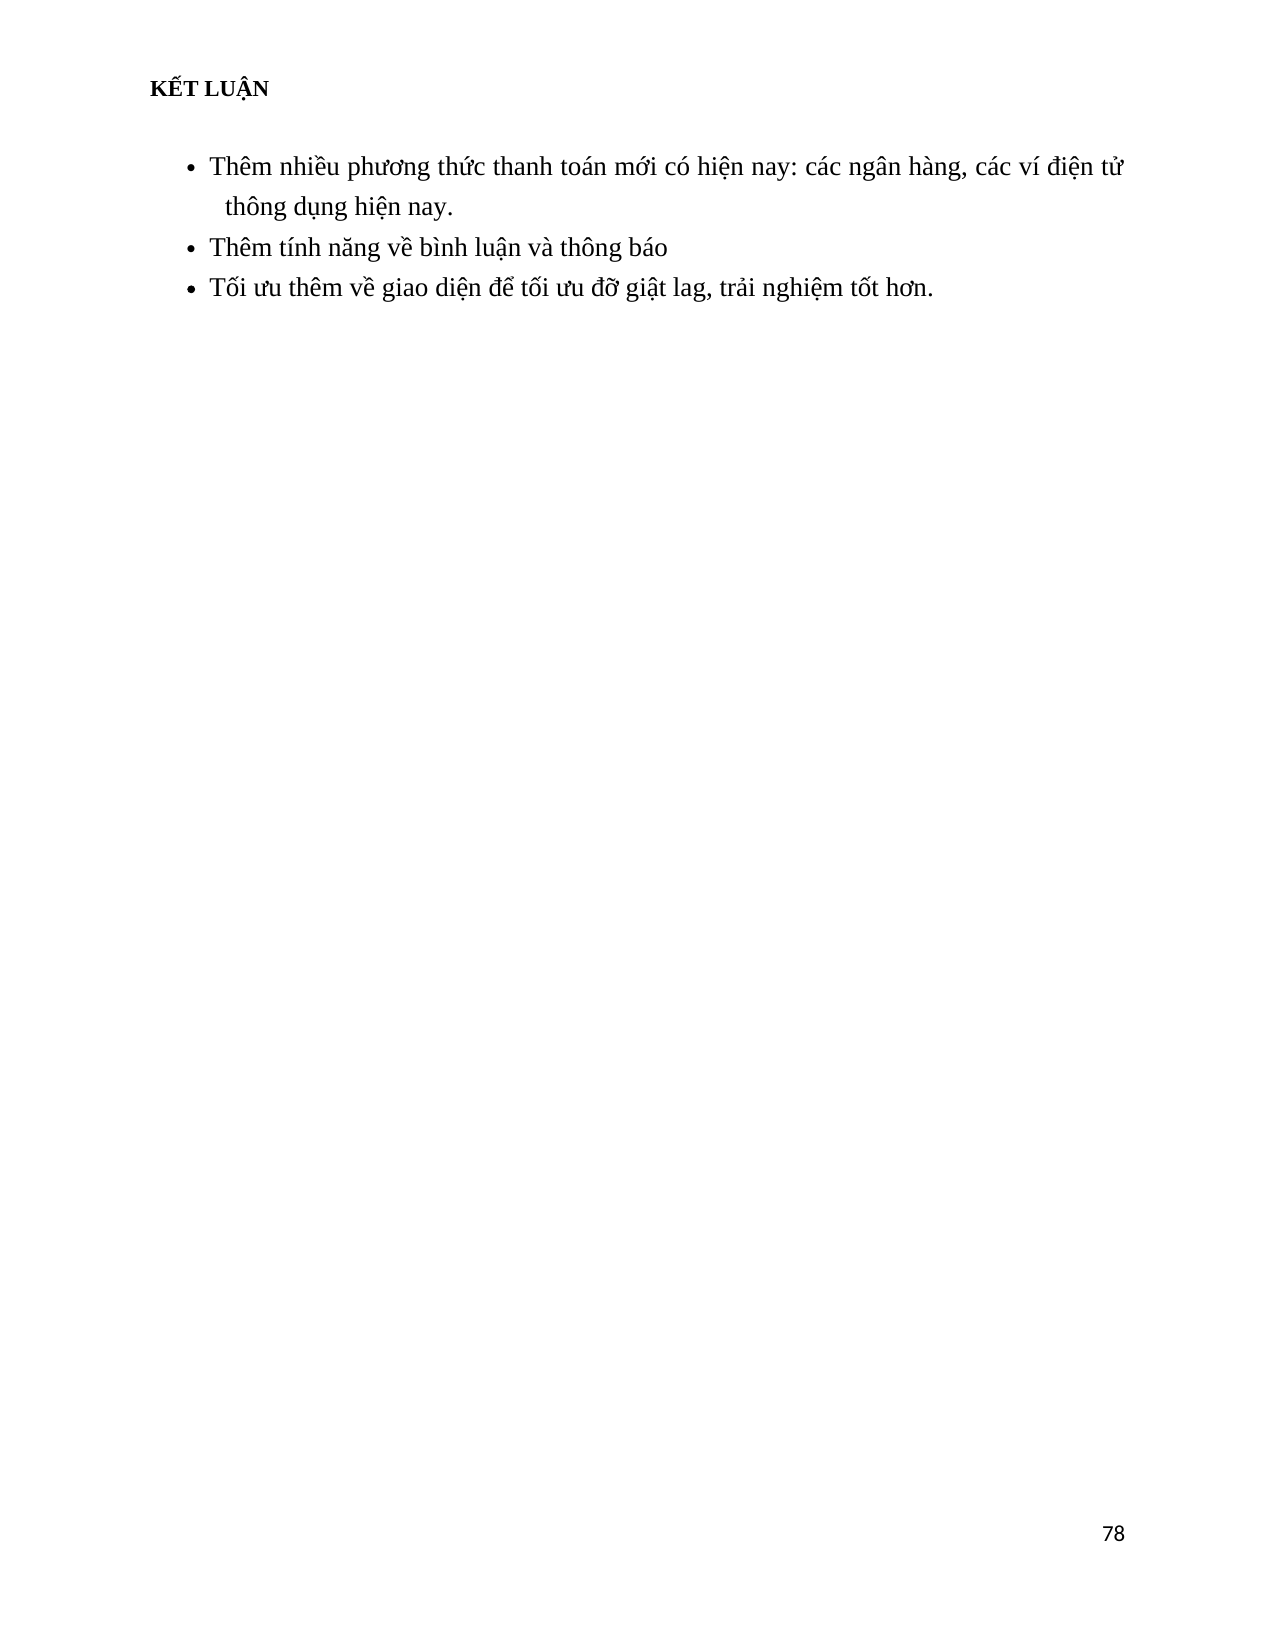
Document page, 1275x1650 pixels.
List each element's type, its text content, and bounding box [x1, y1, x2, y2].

list Thêm tính năng về bình luận và thông báo [187, 231, 1125, 262]
list Tối ưu thêm về giao diện để tối ưu đỡ giật lag, trải nghiệm tốt hơn. [187, 271, 1125, 302]
list Thêm nhiều phương thức thanh toán mới có hiện nay: các ngân hàng, các ví điện tử thông dụng hiện nay. [187, 150, 1125, 222]
